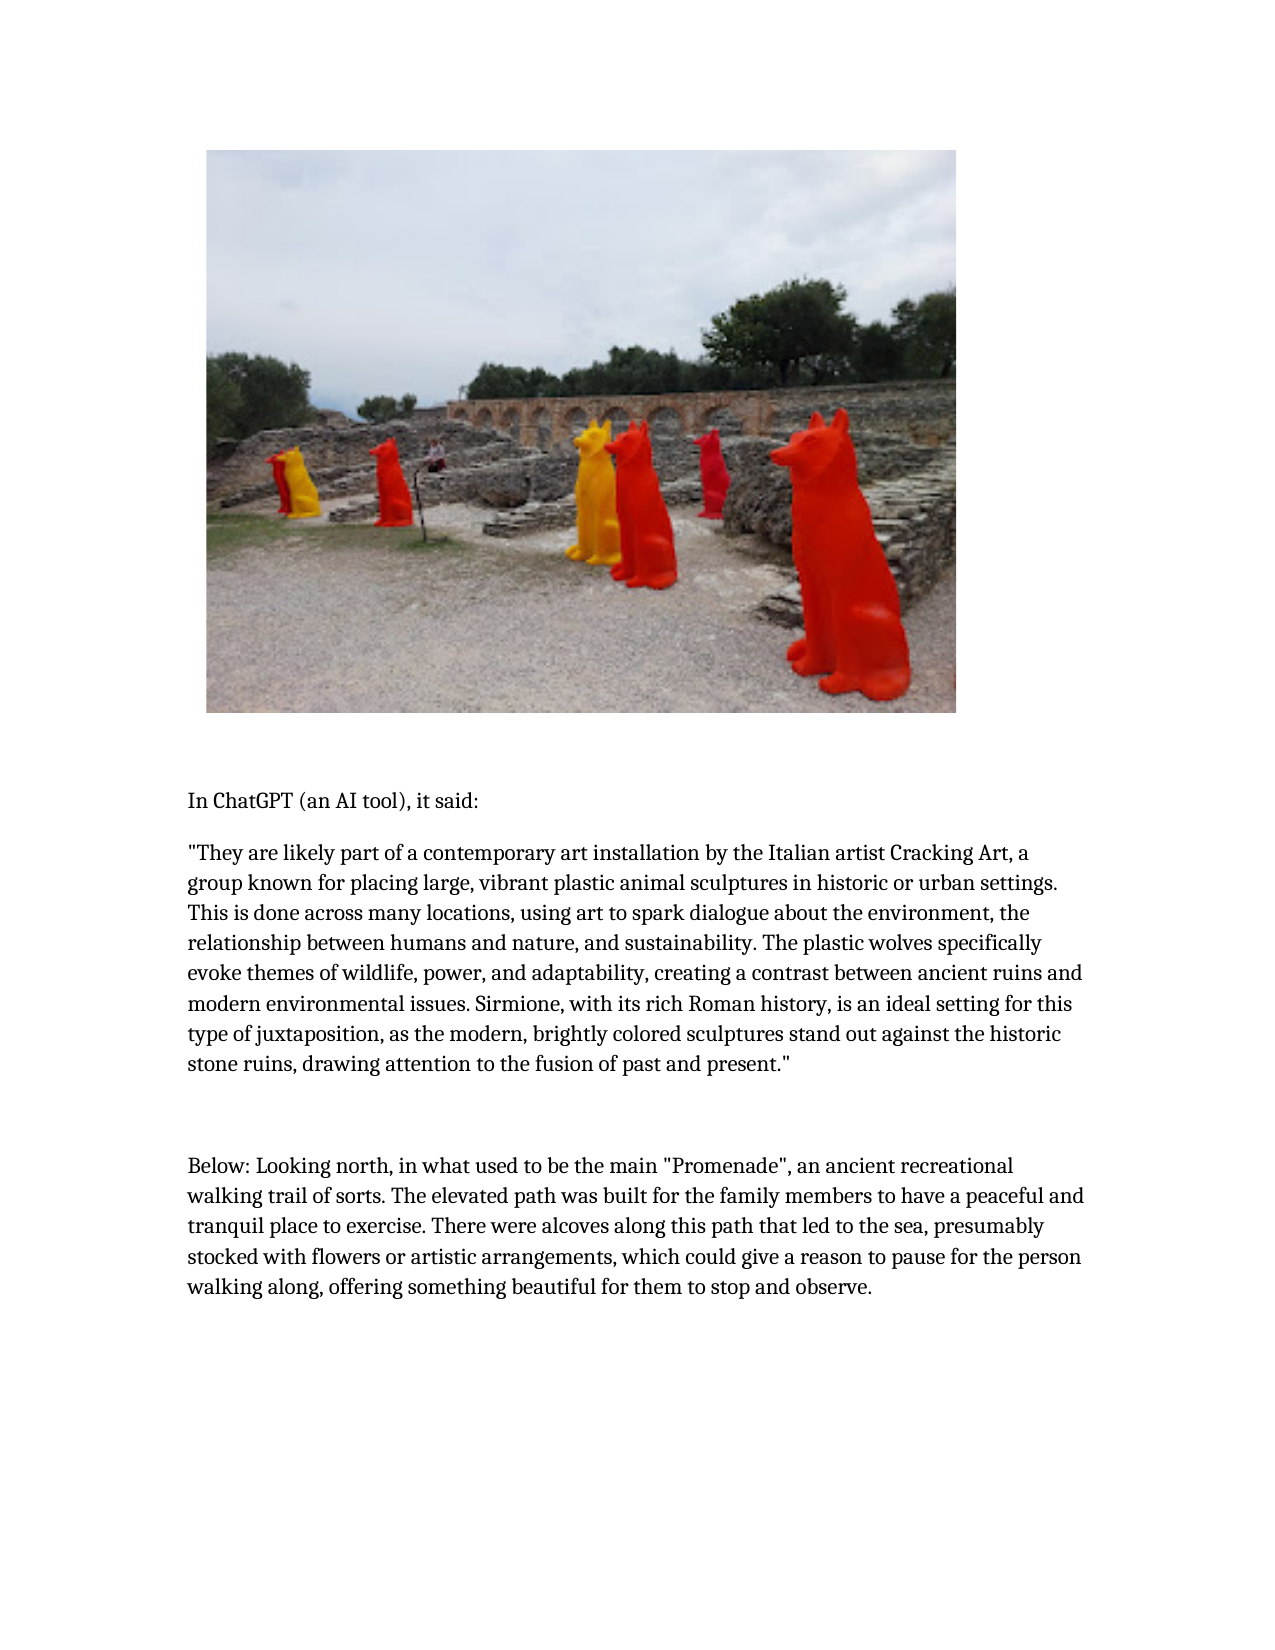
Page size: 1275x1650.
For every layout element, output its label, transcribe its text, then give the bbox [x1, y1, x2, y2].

picture [206, 150, 957, 713]
text Below: Looking north, in what used to be the main "Promenade", an ancient recreational walking trail of sorts. The elevated path was built for the family members to have a peaceful and tranquil place to exercise. There were alcoves along this path that led to the sea, presumably stocked with flowers or artistic arrangements, which could give a reason to pause for the person walking along, offering something beautiful for them to stop and observe. [187, 1153, 1087, 1300]
text "They are likely part of a contemporary art installation by the Italian artist Cracking Art, a group known for placing large, vibrant plastic animal sculptures in historic or urban settings. This is done across many locations, using art to spark dialogue about the environment, the relationship between humans and nature, and sustainability. The plastic wolves specifically evoke themes of wildlife, power, and adaptability, creating a contrast between ancient ruins and modern environmental issues. Sirmione, with its rich Roman history, is an ideal setting for this type of juxtaposition, as the modern, brightly colored sculptures stand out against the historic stone ruins, drawing attention to the fusion of past and present." [187, 839, 1087, 1077]
text In ChatGPT (an AI tool), it said: [187, 788, 1087, 814]
